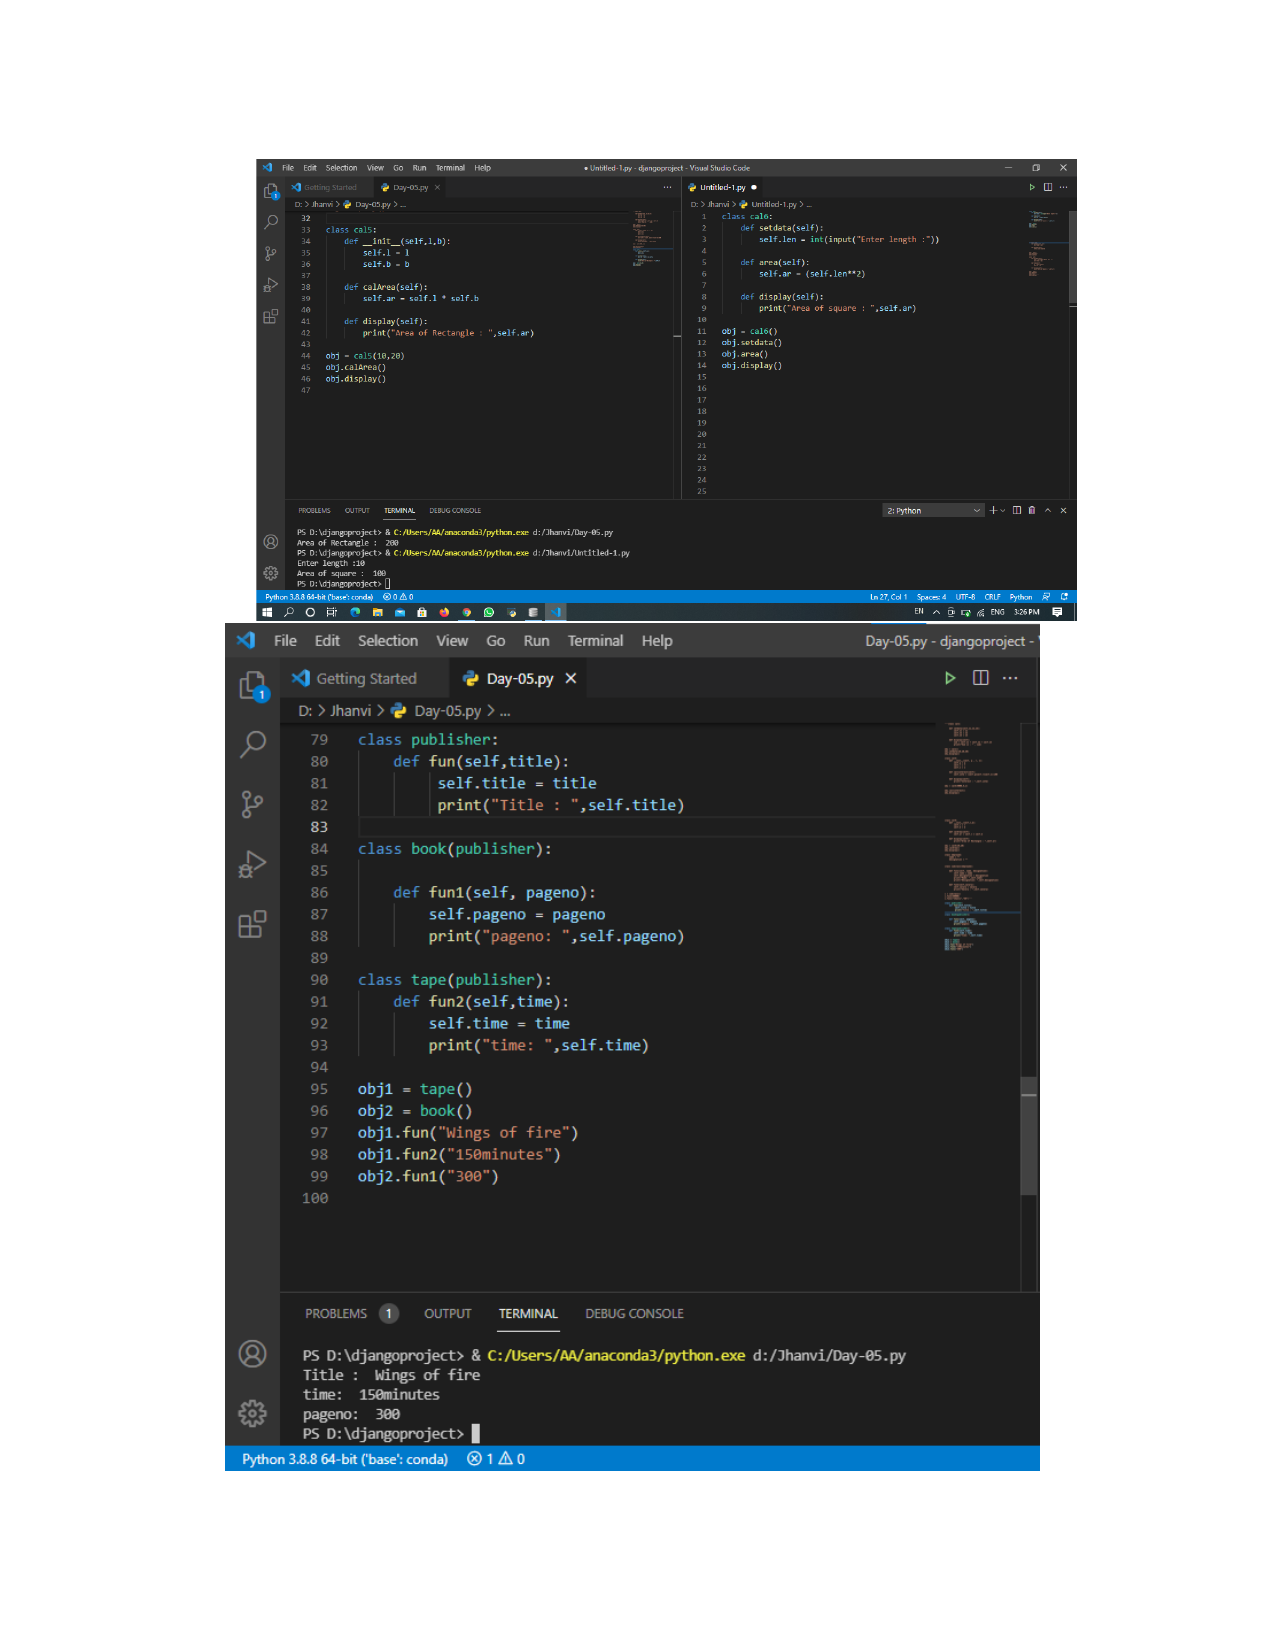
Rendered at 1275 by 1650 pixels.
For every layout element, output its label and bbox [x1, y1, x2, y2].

picture [256, 159, 1077, 621]
picture [225, 623, 1040, 1471]
